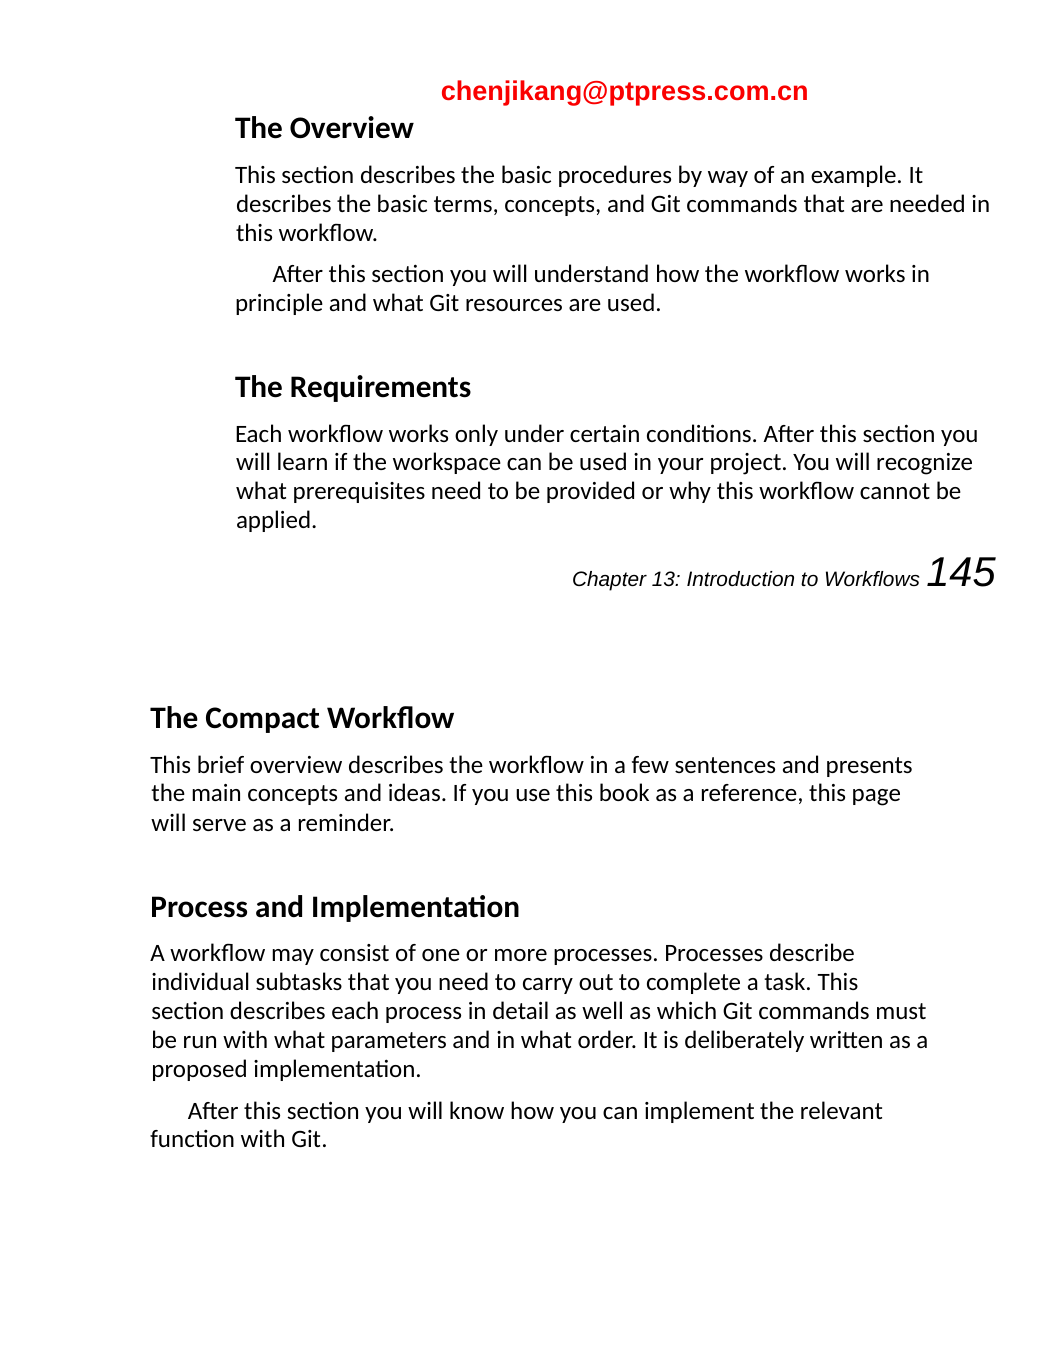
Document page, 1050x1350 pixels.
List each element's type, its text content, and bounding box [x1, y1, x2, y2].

text A workflow may consist of one or more processes. Processes describe individual subtasks that you need to carry out to complete a task. This section describes each process in detail as well as which Git commands must be run with what parameters and in what order. It is deliberately written as a proposed implementation. [150, 939, 933, 1084]
subtitle The Requirements [235, 367, 955, 406]
text This section describes the basic procedures by way of an example. It describes the basic terms, concepts, and Git commands that are needed in this workflow. [235, 160, 996, 247]
text Each workflow works only under certain conditions. After this section you will learn if the workspace can be used in your project. You will recognize what prerequisites need to be provided or why this workflow cannot be applied. [235, 419, 996, 535]
subtitle The Overview [235, 108, 955, 147]
text Chapter 13: Introduction to Workflows 145 [152, 547, 999, 595]
subtitle The Compact Workflow [150, 698, 955, 737]
text This brief overview describes the workflow in a few sentences and presents the main concepts and ideas. If you use this book as a reference, this page will serve as a reminder. [150, 750, 934, 837]
text After this section you will know how you can implement the relevant function with Git. [150, 1096, 944, 1154]
subtitle Process and Implementation [150, 887, 955, 925]
text After this section you will understand how the workflow works in principle and what Git resources are used. [235, 259, 996, 318]
